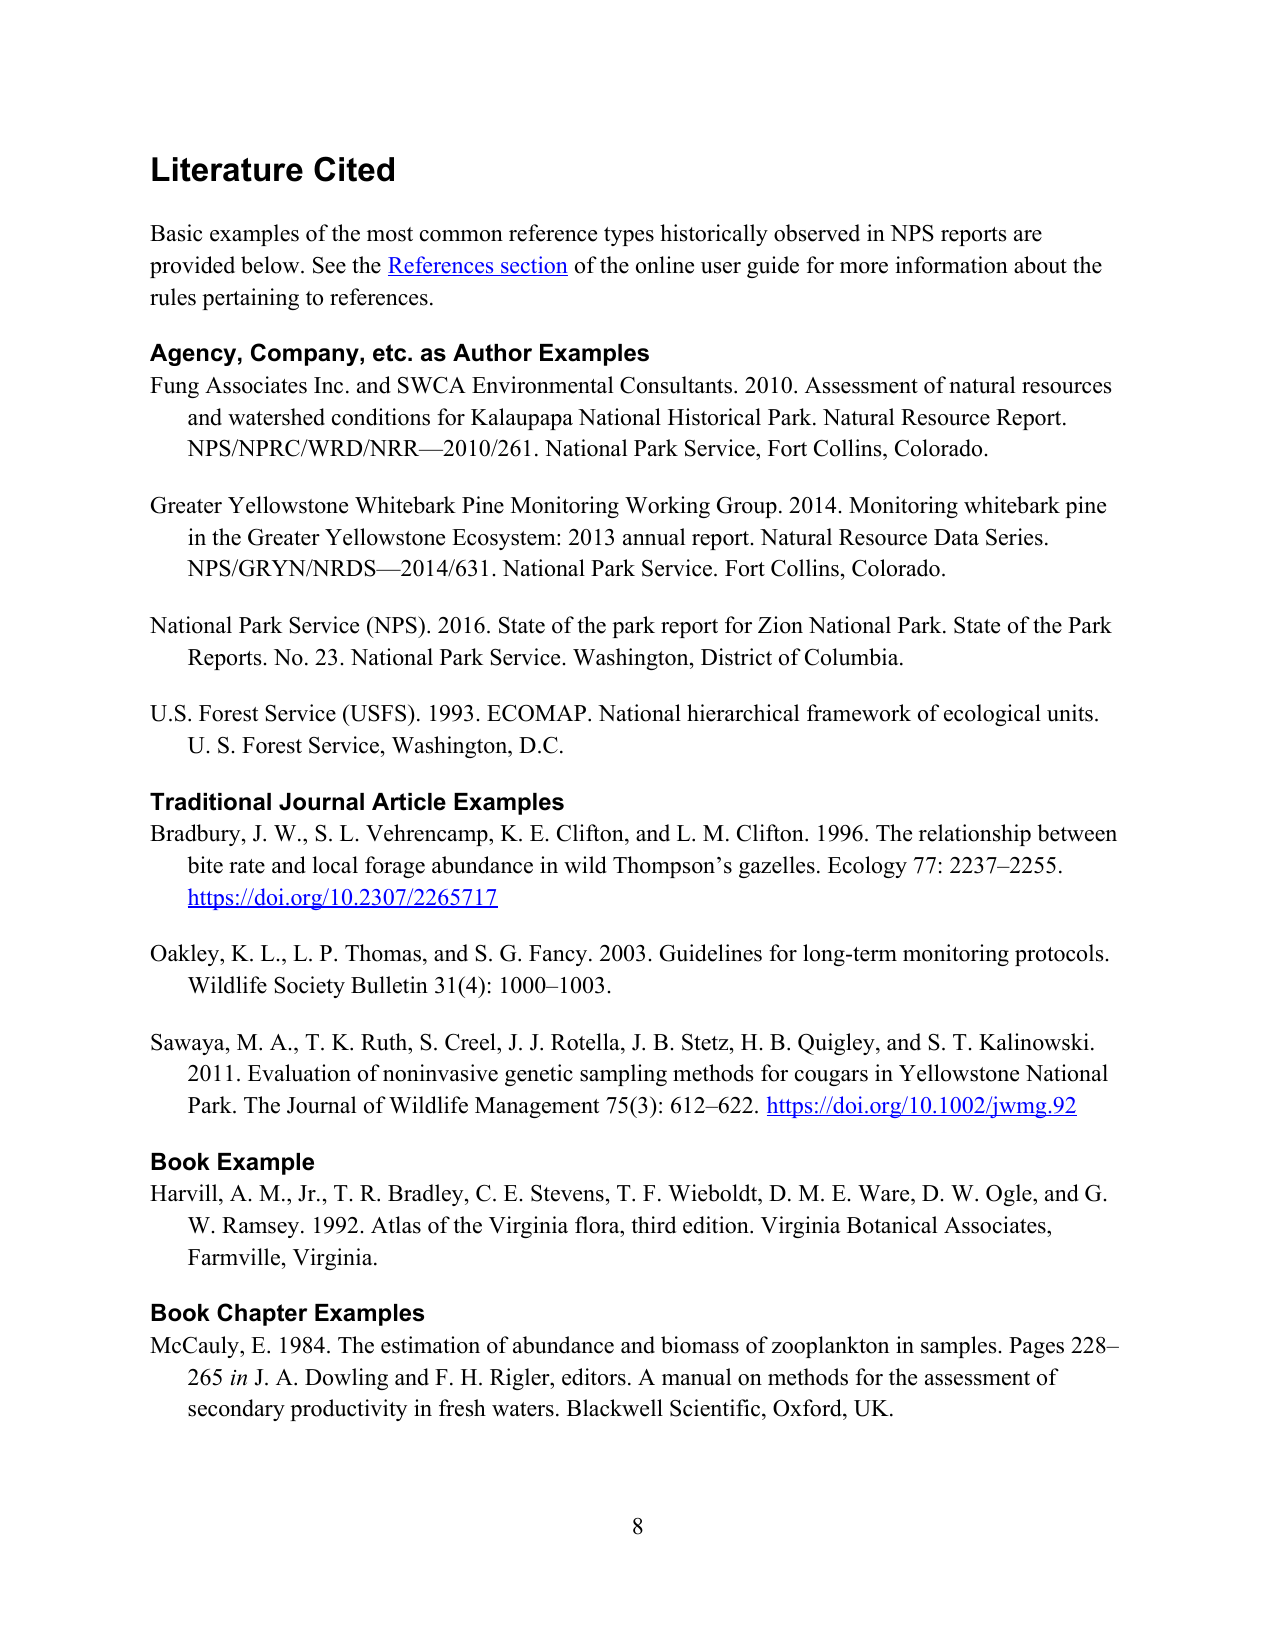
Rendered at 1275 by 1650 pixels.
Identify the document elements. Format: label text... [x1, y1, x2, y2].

text Oakley, K. L., L. P. Thomas, and S. G. Fancy. 2003. Guidelines for long-term monitoring protocols. Wildlife Society Bulletin 31(4): 1000–1003. [150, 939, 1125, 998]
subtitle Agency, Company, etc. as Author Examples [150, 339, 1125, 367]
subtitle Traditional Journal Article Examples [150, 787, 1125, 815]
text Basic examples of the most common reference types historically observed in NPS reports are provided below. See the References section of the online user guide for more information about the rules pertaining to references. [150, 219, 1125, 310]
text Fung Associates Inc. and SWCA Environmental Consultants. 2010. Assessment of natural resources and watershed conditions for Kalaupapa National Historical Park. Natural Resource Report. NPS/NPRC/WRD/NRR—2010/261. National Park Service, Fort Collins, Colorado. [150, 371, 1125, 462]
subtitle Book Chapter Examples [150, 1299, 1125, 1327]
text Greater Yellowstone Whitebark Pine Monitoring Working Group. 2014. Monitoring whitebark pine in the Greater Yellowstone Ecosystem: 2013 annual report. Natural Resource Data Series. NPS/GRYN/NRDS—2014/631. National Park Service. Fort Collins, Colorado. [150, 491, 1125, 582]
subtitle Literature Cited [150, 150, 1125, 188]
text National Park Service (NPS). 2016. State of the park report for Zion National Park. State of the Park Reports. No. 23. National Park Service. Washington, District of Columbia. [150, 611, 1125, 670]
text U.S. Forest Service (USFS). 1993. ECOMAP. National hierarchical framework of ecological units. U. S. Forest Service, Washington, D.C. [150, 699, 1125, 758]
text McCauly, E. 1984. The estimation of abundance and biomass of zooplankton in samples. Pages 228–265 in J. A. Dowling and F. H. Rigler, editors. A manual on methods for the assessment of secondary productivity in fresh waters. Blackwell Scientific, Oxford, UK. [150, 1331, 1125, 1422]
text Harvill, A. M., Jr., T. R. Bradley, C. E. Stevens, T. F. Wieboldt, D. M. E. Ware, D. W. Ogle, and G. W. Ramsey. 1992. Atlas of the Virginia flora, third edition. Virginia Botanical Associates, Farmville, Virginia. [150, 1179, 1125, 1270]
text Sawaya, M. A., T. K. Ruth, S. Creel, J. J. Rotella, J. B. Stetz, H. B. Quigley, and S. T. Kalinowski. 2011. Evaluation of noninvasive genetic sampling methods for cougars in Yellowstone National Park. The Journal of Wildlife Management 75(3): 612–622. https://doi.org/10.1002/jwmg.92 [150, 1027, 1125, 1118]
text Bradbury, J. W., S. L. Vehrencamp, K. E. Clifton, and L. M. Clifton. 1996. The relationship between bite rate and local forage abundance in wild Thompson’s gazelles. Ecology 77: 2237–2255. https://doi.org/10.2307/2265717 [150, 819, 1125, 910]
subtitle Book Example [150, 1147, 1125, 1175]
